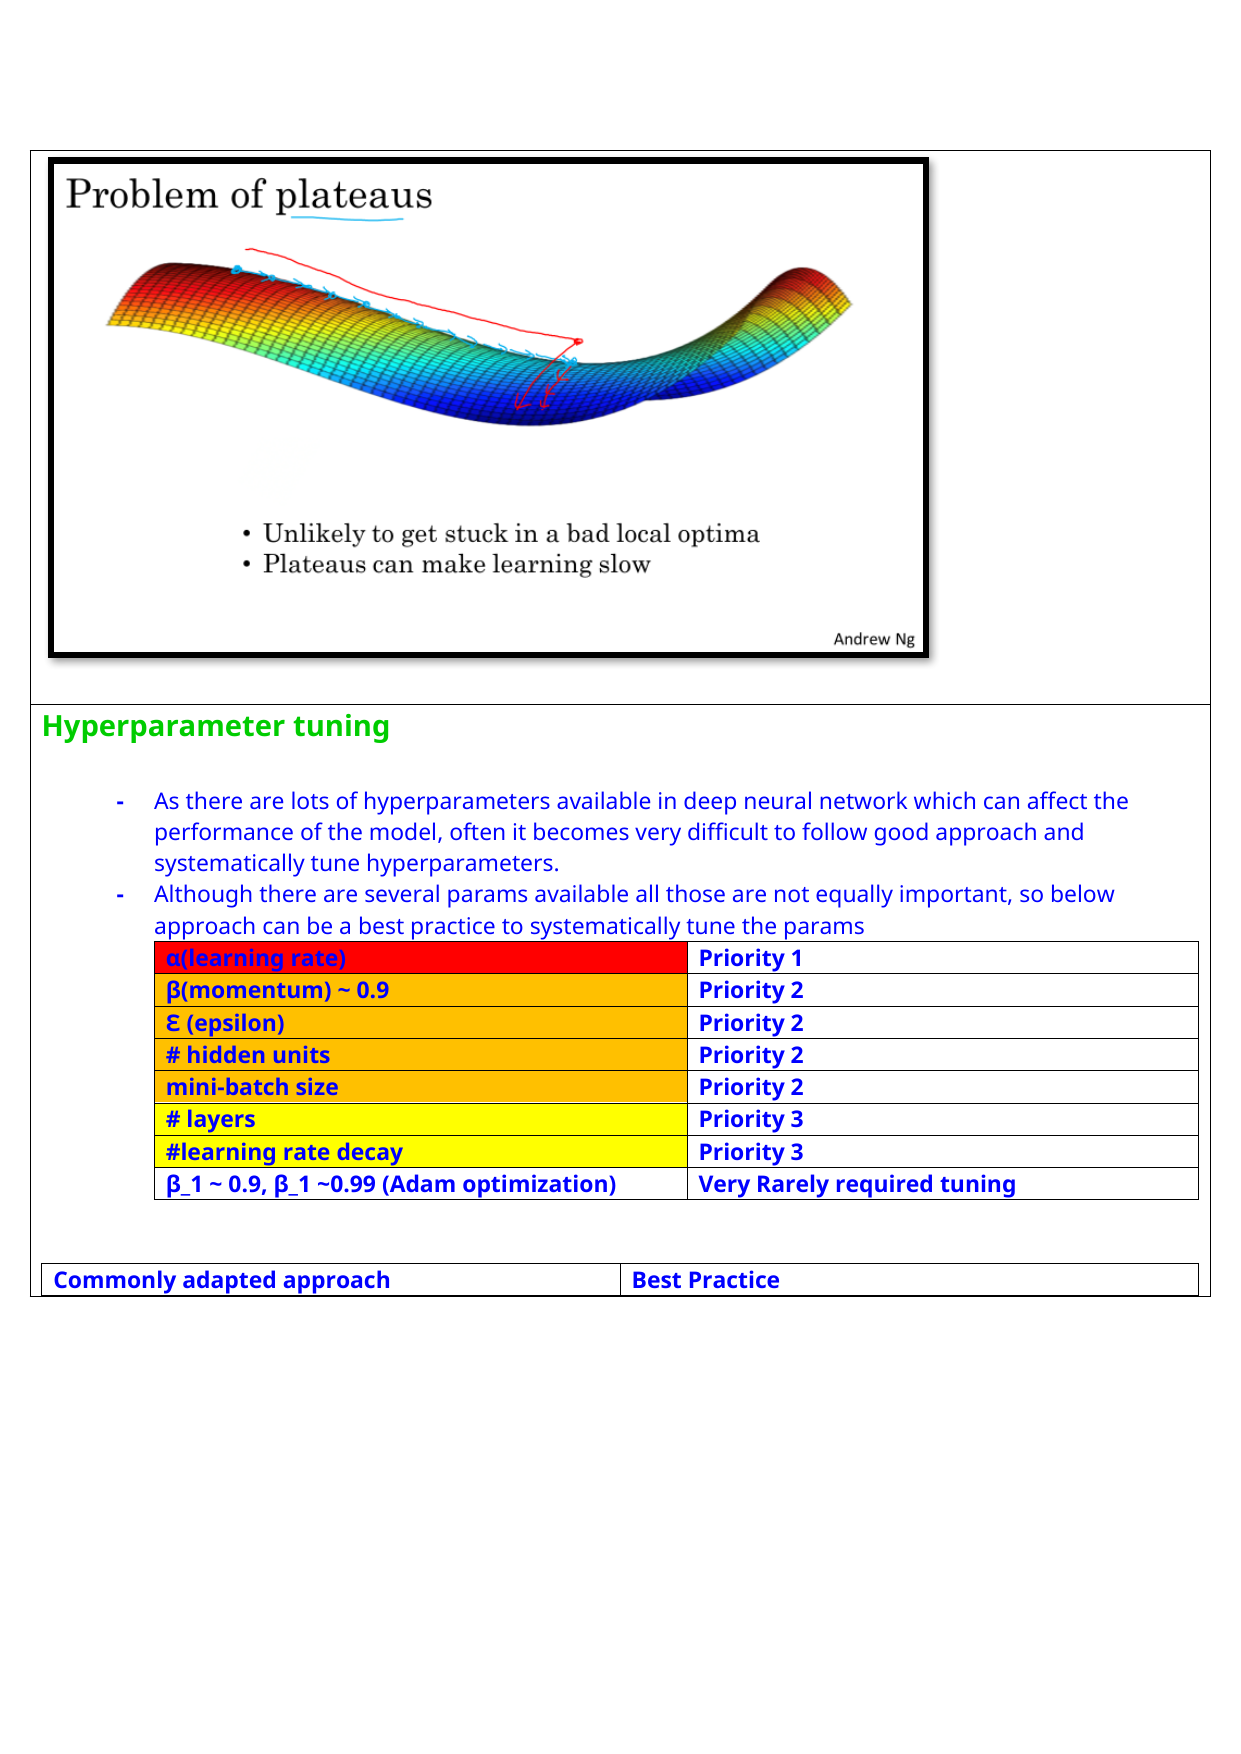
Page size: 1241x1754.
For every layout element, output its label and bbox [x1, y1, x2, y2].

picture [54, 164, 923, 652]
table_cell [31, 705, 1210, 1296]
table_cell [31, 151, 1210, 704]
